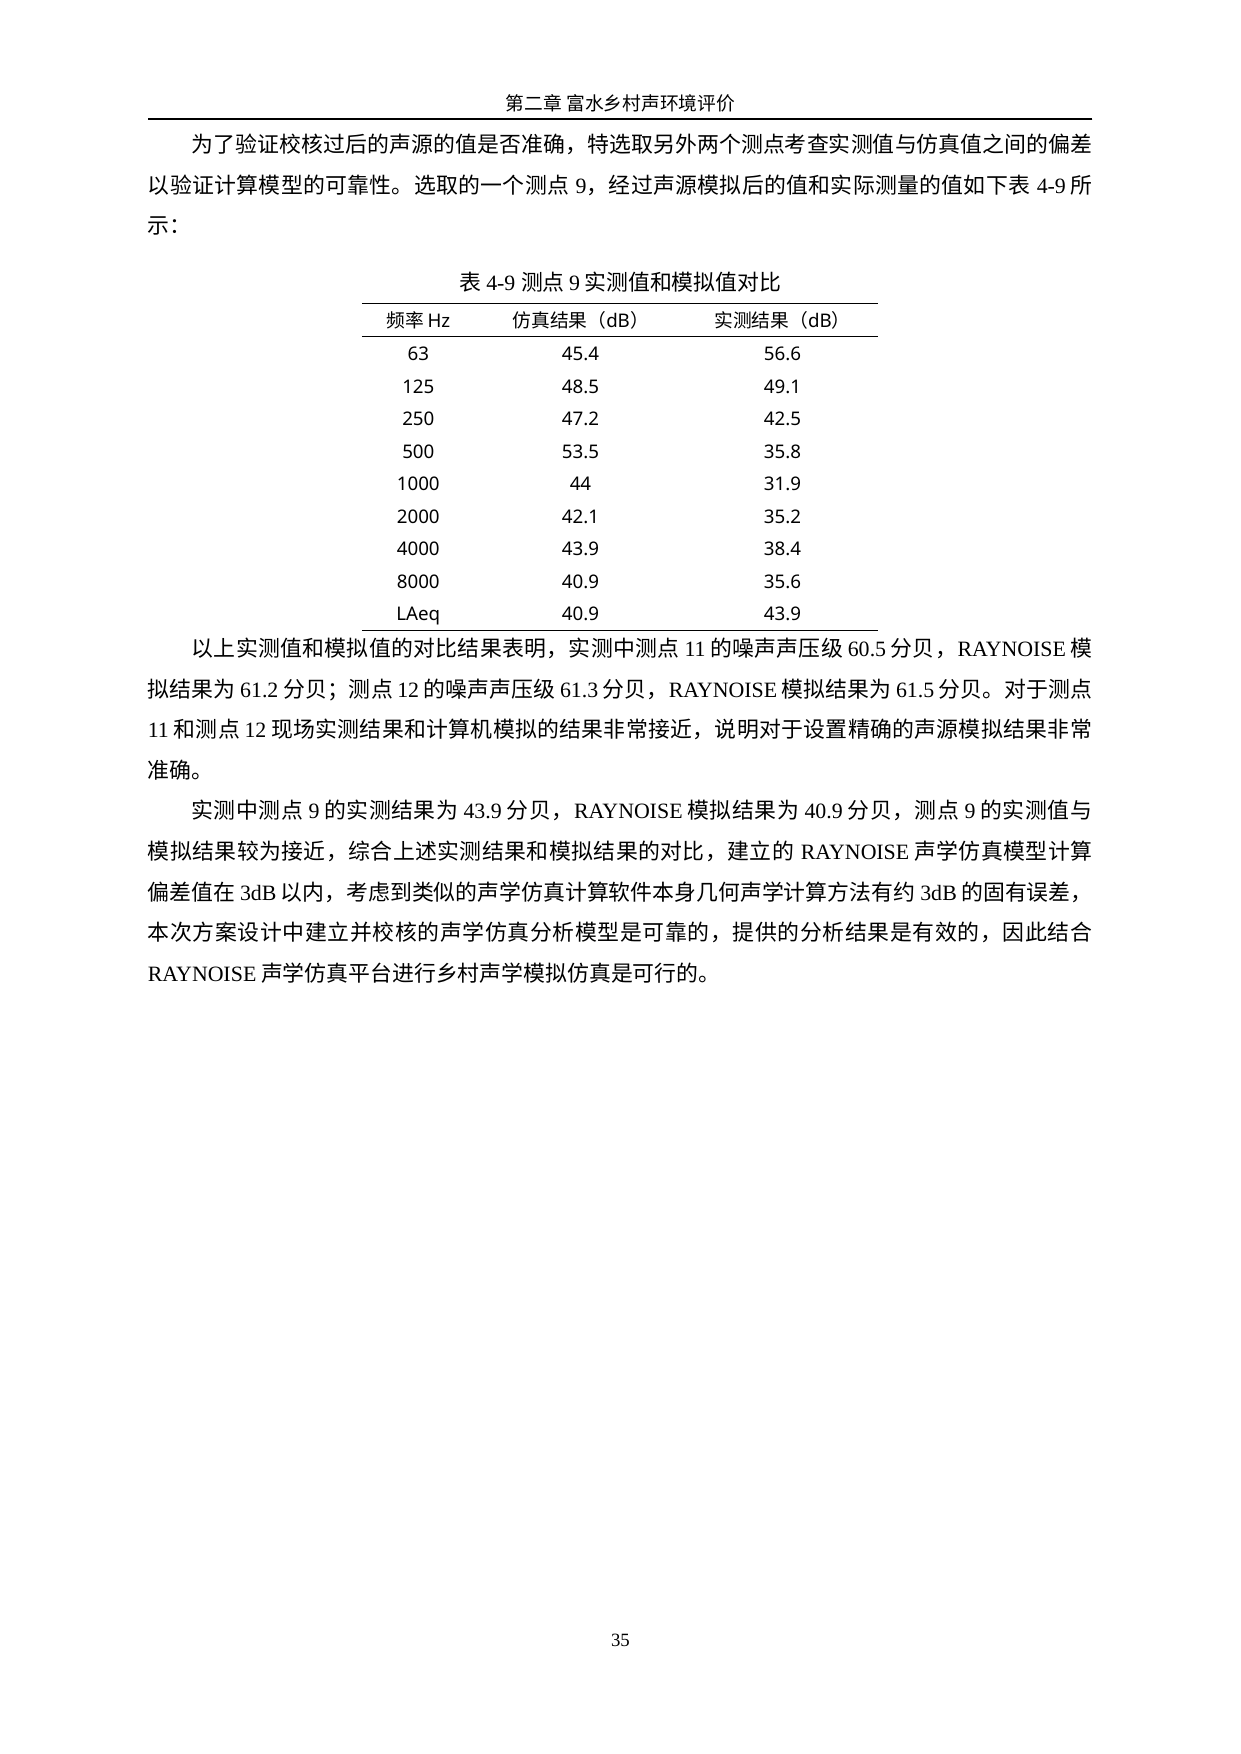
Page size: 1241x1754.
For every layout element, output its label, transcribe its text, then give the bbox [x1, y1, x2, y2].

table_cell 56.6 [686, 337, 878, 369]
table_header 仿真结果（dB） [474, 304, 686, 336]
text 为了验证校核过后的声源的值是否准确，特选取另外两个测点考查实测值与仿真值之间的偏差，以验证计算模型的可靠性。选取的一个测点9，经过声源模拟后的值和实际测量的值如下表4-9所示： [148, 127, 1092, 241]
text 表 4-9 测点9实测值和模拟值对比 [148, 265, 1092, 297]
text 以上实测值和模拟值的对比结果表明，实测中测点11的噪声声压级60.5分贝，RAYNOISE模拟结果为61.2分贝；测点12的噪声声压级61.3分贝，RAYNOISE模拟结果为61.5分贝。对于测点11和测点12现场实测结果和计算机模拟的结果非常接近，说明对于设置精确的声源模拟结果非常准确。 [148, 631, 1092, 785]
table_cell 1000 [362, 467, 474, 499]
table_cell 47.2 [474, 402, 686, 434]
table_cell 500 [362, 435, 474, 467]
table_cell 31.9 [686, 467, 878, 499]
table_cell 2000 [362, 500, 474, 532]
table_cell 63 [362, 337, 474, 369]
table_cell 40.9 [474, 597, 686, 629]
table_cell 8000 [362, 565, 474, 597]
table_cell 42.5 [686, 402, 878, 434]
table_cell 42.1 [474, 500, 686, 532]
table_cell 38.4 [686, 532, 878, 564]
table_cell LAeq [362, 597, 474, 629]
table_cell 250 [362, 402, 474, 434]
table_cell 35.8 [686, 435, 878, 467]
table_cell 35.2 [686, 500, 878, 532]
table_cell 43.9 [686, 597, 878, 629]
table_cell 4000 [362, 532, 474, 564]
text 实测中测点9的实测结果为43.9分贝，RAYNOISE模拟结果为40.9分贝，测点9的实测值与模拟结果较为接近，综合上述实测结果和模拟结果的对比，建立的RAYNOISE声学仿真模型计算偏差值在3dB以内，考虑到类似的声学仿真计算软件本身几何声学计算方法有约3dB的固有误差，本次方案设计中建立并校核的声学仿真分析模型是可靠的，提供的分析结果是有效的，因此结合RAYNOISE声学仿真平台进行乡村声学模拟仿真是可行的。 [148, 793, 1092, 988]
table_cell 48.5 [474, 370, 686, 402]
table_cell 49.1 [686, 370, 878, 402]
table_cell 44 [474, 467, 686, 499]
table_cell 125 [362, 370, 474, 402]
table_cell 53.5 [474, 435, 686, 467]
table_cell 40.9 [474, 565, 686, 597]
table_cell 35.6 [686, 565, 878, 597]
table_cell 45.4 [474, 337, 686, 369]
table_cell 43.9 [474, 532, 686, 564]
table_header 频率Hz [362, 304, 474, 336]
table_header 实测结果（dB） [686, 304, 878, 336]
